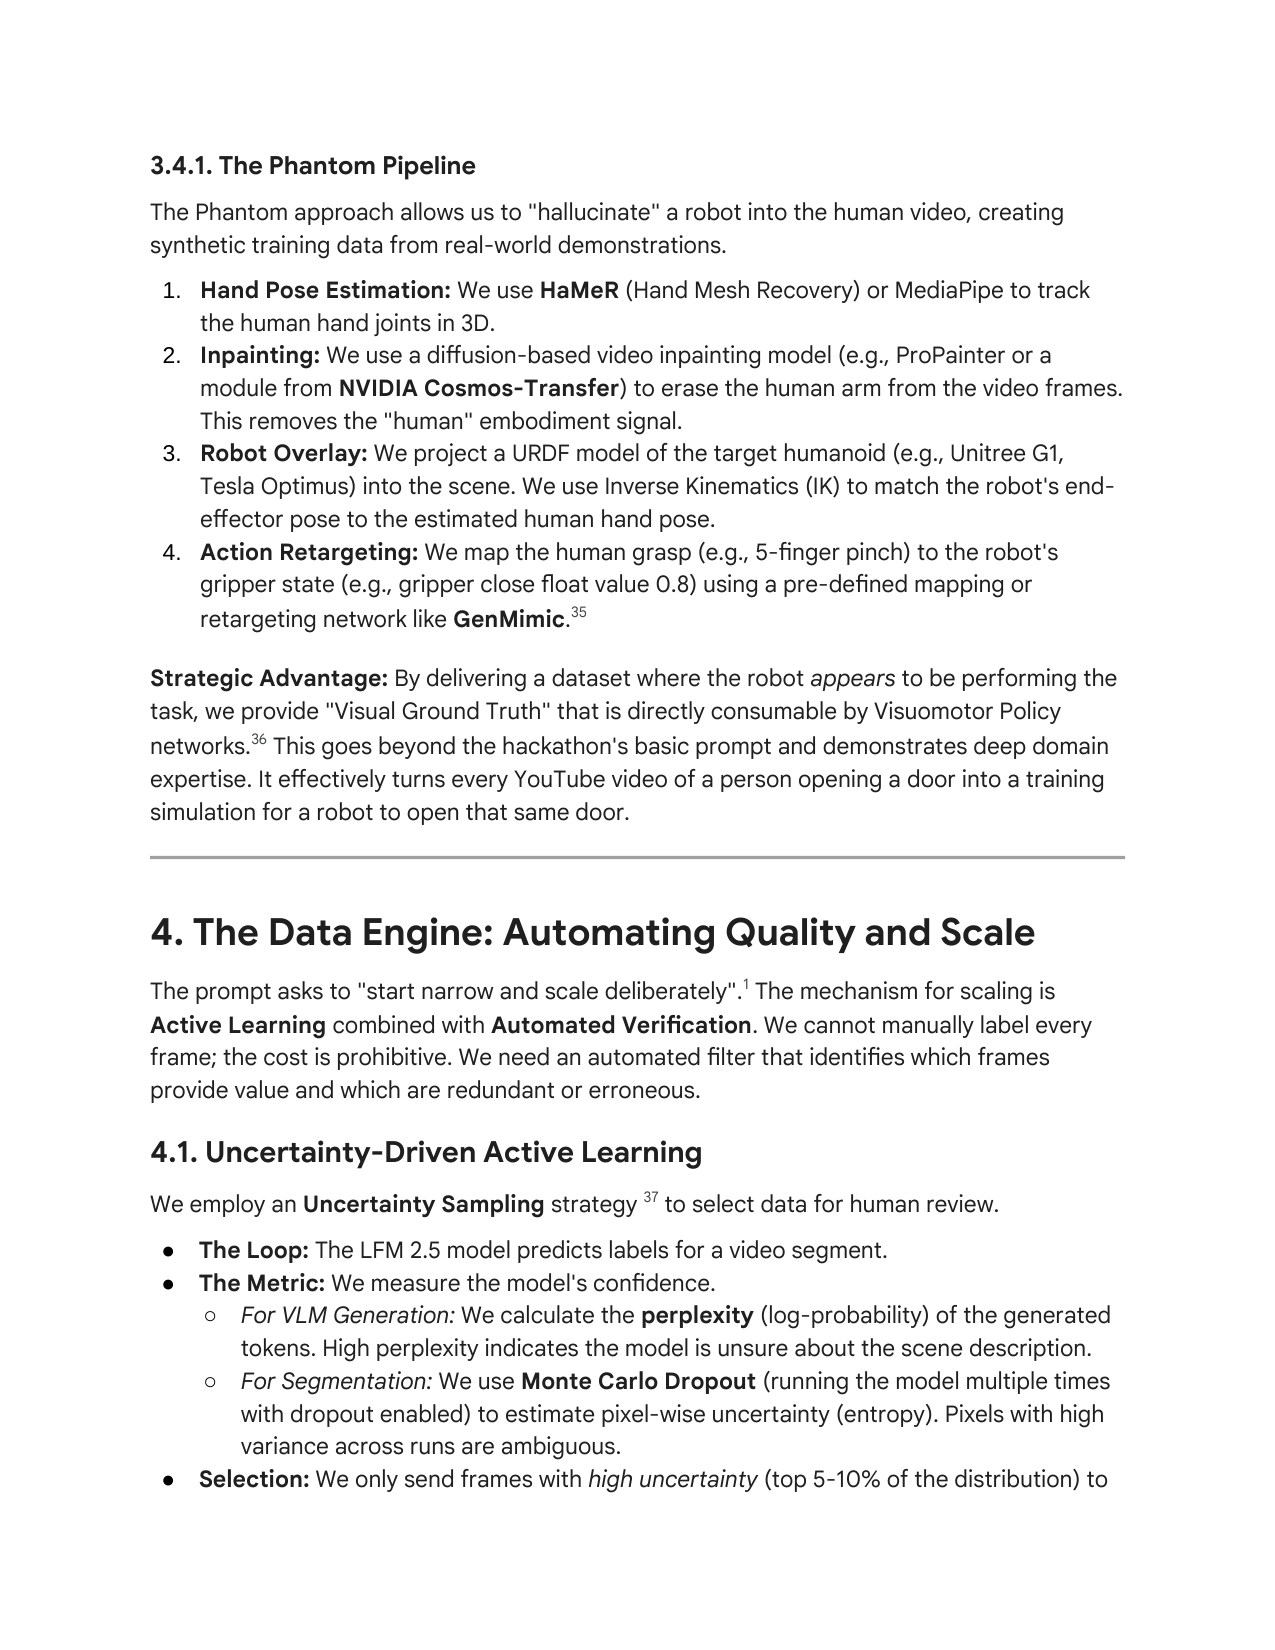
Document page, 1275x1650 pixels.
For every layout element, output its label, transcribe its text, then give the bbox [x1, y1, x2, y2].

list For VLM Generation: We calculate the perplexity (log-probability) of the generated tokens. High perplexity indicates the model is unsure about the scene description. [203, 1302, 1125, 1363]
list Inpainting: We use a diffusion-based video inpainting model (e.g., ProPainter or a module from NVIDIA Cosmos-Transfer) to erase the human arm from the video frames. This removes the "human" embodiment signal. [162, 342, 1125, 436]
list Hand Pose Estimation: We use HaMeR (Hand Mesh Recovery) or MediaPipe to track the human hand joints in 3D. [162, 276, 1125, 338]
list Robot Overlay: We project a URDF model of the target humanoid (e.g., Unitree G1, Tesla Optimus) into the scene. We use Inverse Kinematics (IK) to match the robot's end-effector pose to the estimated human hand pose. [162, 440, 1125, 534]
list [161, 1465, 1125, 1494]
subtitle 4.1. Uncertainty-Driven Active Learning [150, 1134, 1125, 1171]
text The prompt asks to "start narrow and scale deliberately".1 The mechanism for scaling is Active Learning combined with Automated Verification. We cannot manually label every frame; the cost is prohibitive. We need an automated filter that identifies which frames provide value and which are redundant or erroneous. [150, 976, 1125, 1105]
subtitle 3.4.1. The Phantom Pipeline [150, 150, 1125, 181]
list Action Retargeting: We map the human grasp (e.g., 5-finger pinch) to the robot's gripper state (e.g., gripper close float value 0.8) using a pre-defined mapping or retargeting network like GenMimic.35 [162, 538, 1125, 635]
list The Metric: We measure the model's confidence. [161, 1269, 1125, 1298]
subtitle 4. The Data Engine: Automating Quality and Scale [150, 860, 1125, 956]
list For Segmentation: We use Monte Carlo Dropout (running the model multiple times with dropout enabled) to estimate pixel-wise uncertainty (entropy). Pixels with high variance across runs are ambiguous. [203, 1367, 1125, 1461]
list The Loop: The LFM 2.5 model predicts labels for a video segment. [161, 1236, 1125, 1265]
text The Phantom approach allows us to "hallucinate" a robot into the human video, creating synthetic training data from real-world demonstrations. [150, 198, 1125, 260]
text We employ an Uncertainty Sampling strategy 37 to select data for human review. [150, 1188, 1125, 1219]
text Strategic Advantage: By delivering a dataset where the robot appears to be performing the task, we provide "Visual Ground Truth" that is directly consumable by Visuomotor Policy networks.36 This goes beyond the hackathon's basic prompt and demonstrates deep domain expertise. It effectively turns every YouTube video of a person opening a door into a training simulation for a robot to open that same door. [150, 664, 1125, 827]
